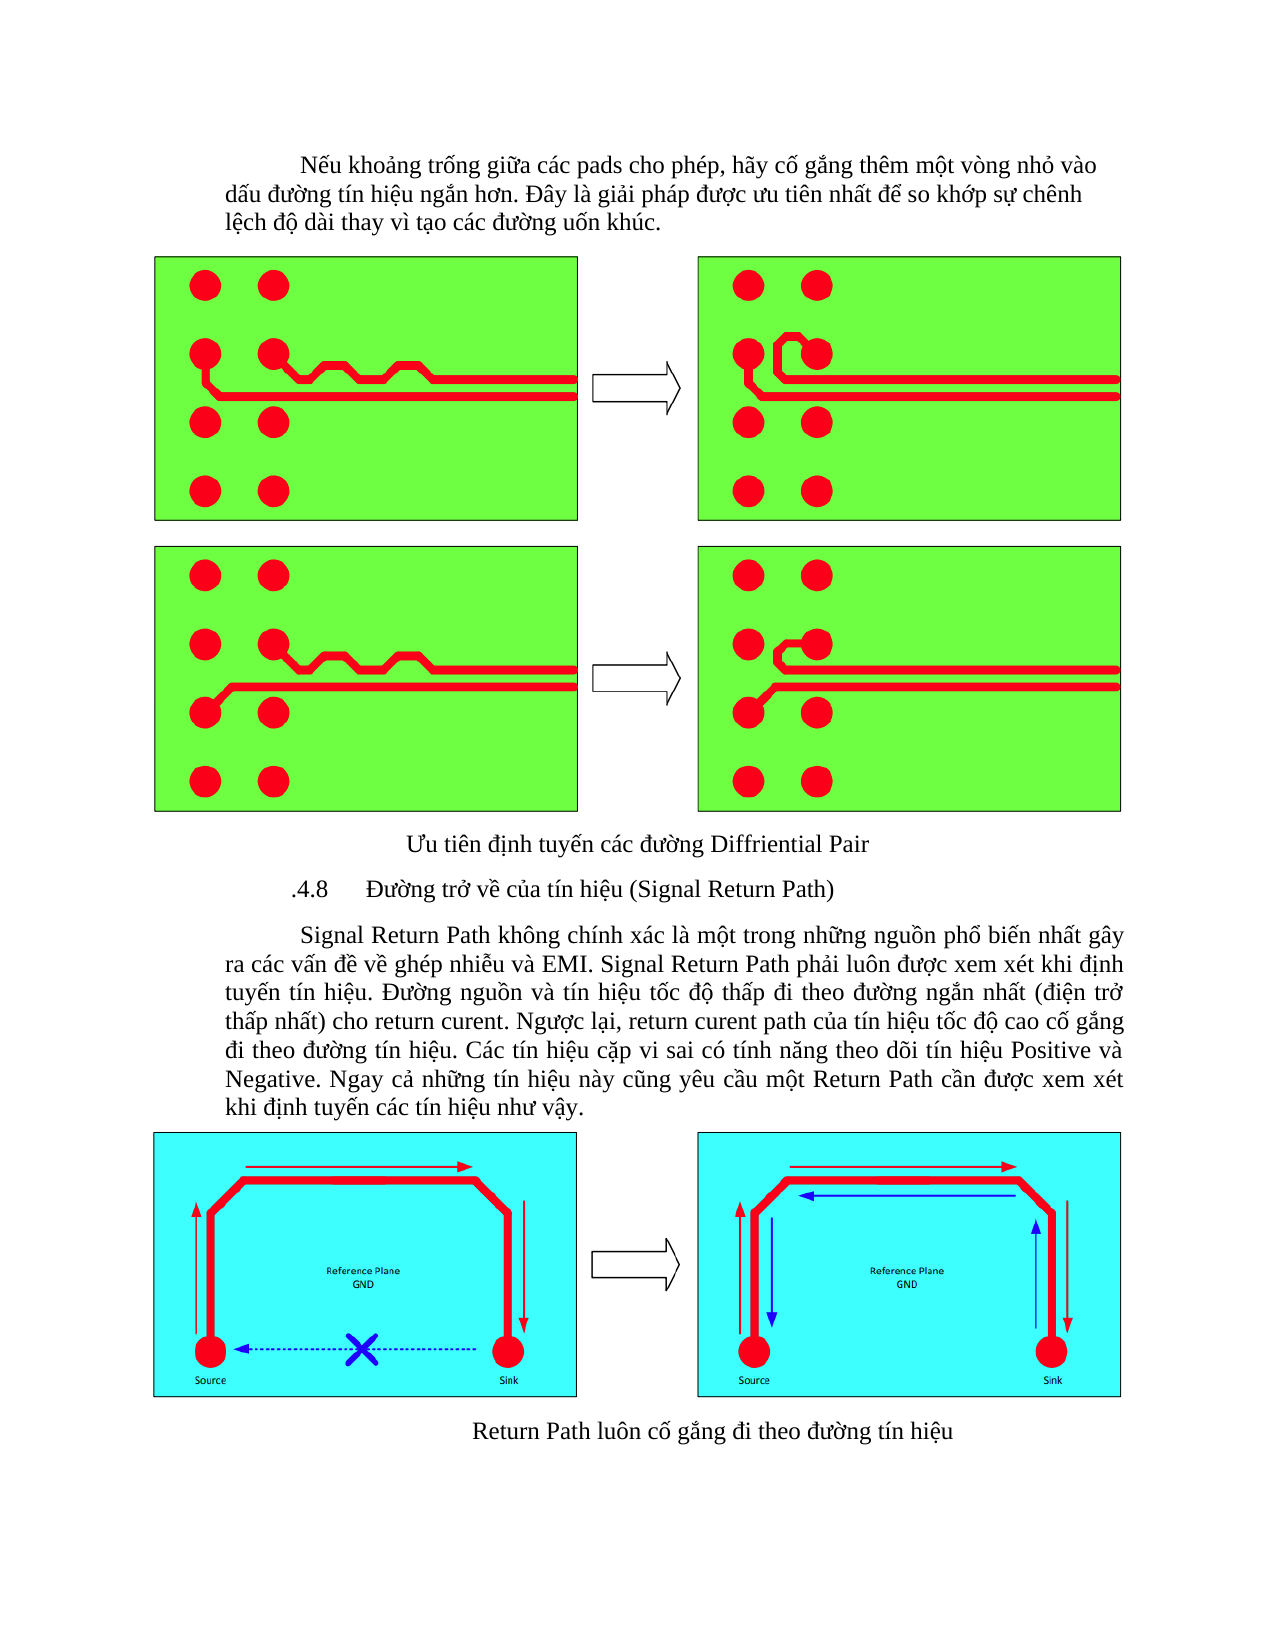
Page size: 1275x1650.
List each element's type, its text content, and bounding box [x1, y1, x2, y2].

text Nếu khoảng trống giữa các pads cho phép, hãy cố gắng thêm một vòng nhỏ vào dấu đường tín hiệu ngắn hơn. Đây là giải pháp được ưu tiên nhất để so khớp sự chênh lệch độ dài thay vì tạo các đường uốn khúc. [225, 150, 1125, 236]
picture [150, 1129, 1125, 1400]
text Signal Return Path không chính xác là một trong những nguồn phổ biến nhất gây ra các vấn đề về ghép nhiễu và EMI. Signal Return Path phải luôn được xem xét khi định tuyến tín hiệu. Đường nguồn và tín hiệu tốc độ thấp đi theo đường ngắn nhất (điện trở thấp nhất) cho return curent. Ngược lại, return curent path của tín hiệu tốc độ cao cố gắng đi theo đường tín hiệu. Các tín hiệu cặp vi sai có tính năng theo dõi tín hiệu Positive và Negative. Ngay cả những tín hiệu này cũng yêu cầu một Return Path cần được xem xét khi định tuyến các tín hiệu như vậy. [225, 920, 1125, 1121]
list Đường trở về của tín hiệu (Signal Return Path) [291, 874, 1125, 903]
text Ưu tiên định tuyến các đường Diffriential Pair [150, 829, 1125, 858]
text Return Path luôn cố gắng đi theo đường tín hiệu [225, 1400, 1125, 1445]
picture [150, 252, 1125, 813]
